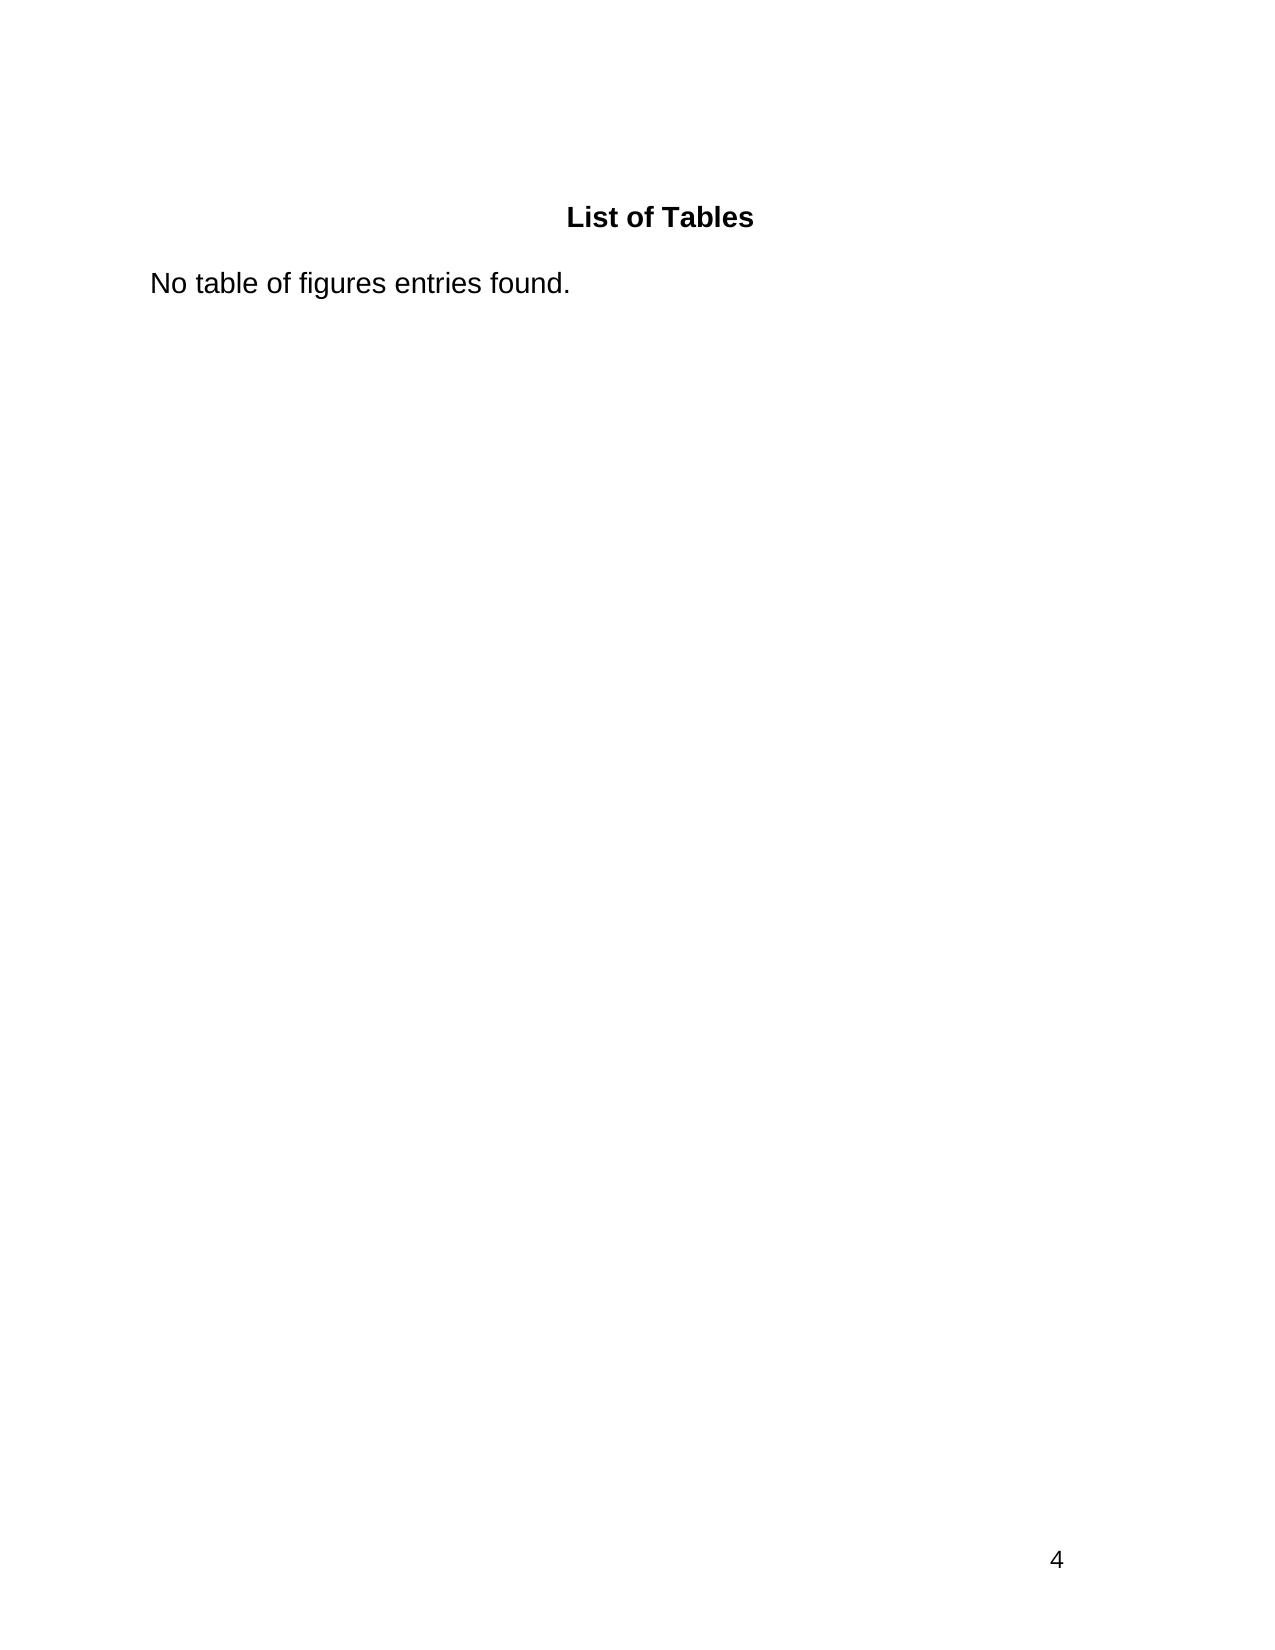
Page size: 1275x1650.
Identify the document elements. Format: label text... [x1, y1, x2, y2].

text List of Tables [187, 200, 1125, 233]
